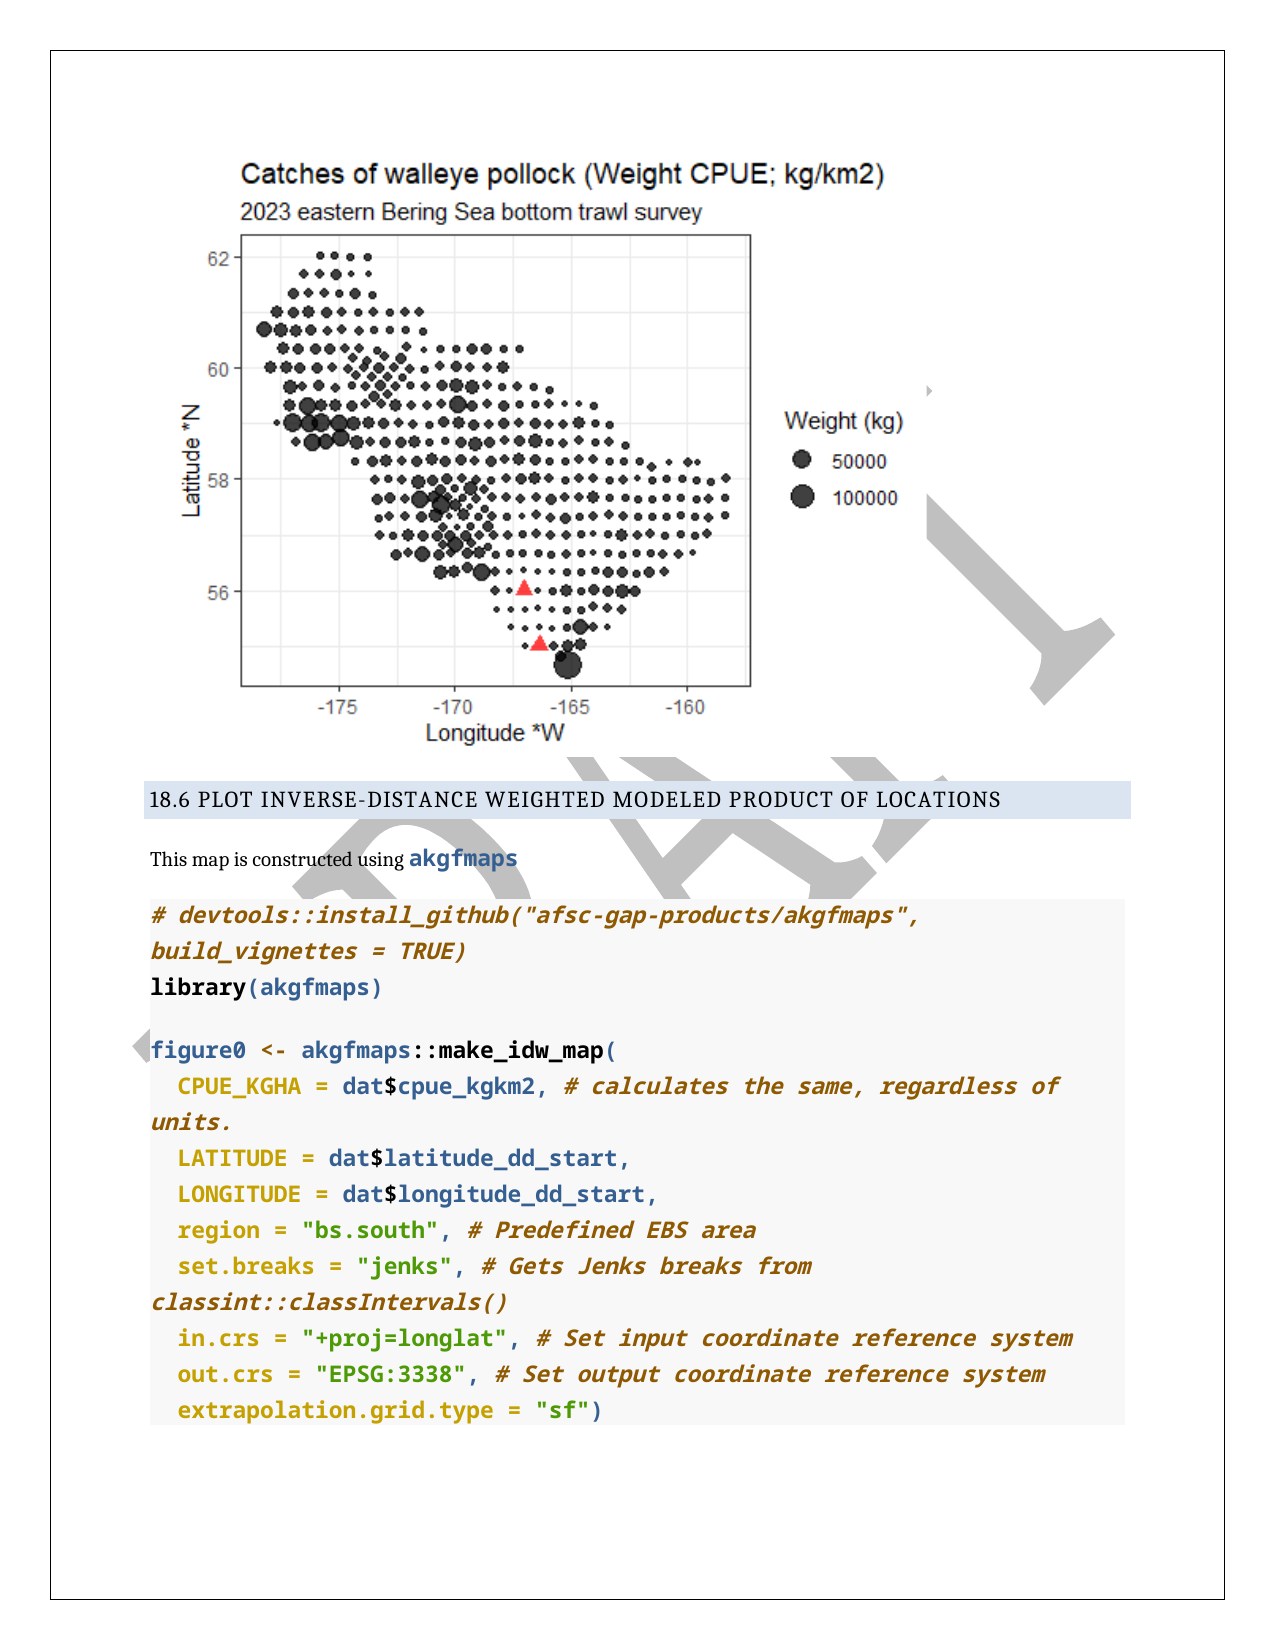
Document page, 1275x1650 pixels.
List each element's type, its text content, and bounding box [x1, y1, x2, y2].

picture [168, 150, 927, 757]
subtitle 18.6 Plot inverse-distance weighted modeled product of locations [150, 787, 1125, 813]
text This map is constructed using akgfmaps [150, 842, 1125, 873]
text # devtools::install_github("afsc-gap-products/akgfmaps", build_vignettes = TRUE) library(akgfmaps) figure0 <- akgfmaps::make_idw_map( CPUE_KGHA = dat$cpue_kgkm2, # calculates the same, regardless of units. LATITUDE = dat$latitude_dd_start, LONGITUDE = dat$longitude_dd_start, region = "bs.south", # Predefined EBS area set.breaks = "jenks", # Gets Jenks breaks from classint::classIntervals() in.crs = "+proj=longlat", # Set input coordinate reference system out.crs = "EPSG:3338", # Set output coordinate reference system extrapolation.grid.type = "sf") [150, 899, 1125, 1425]
